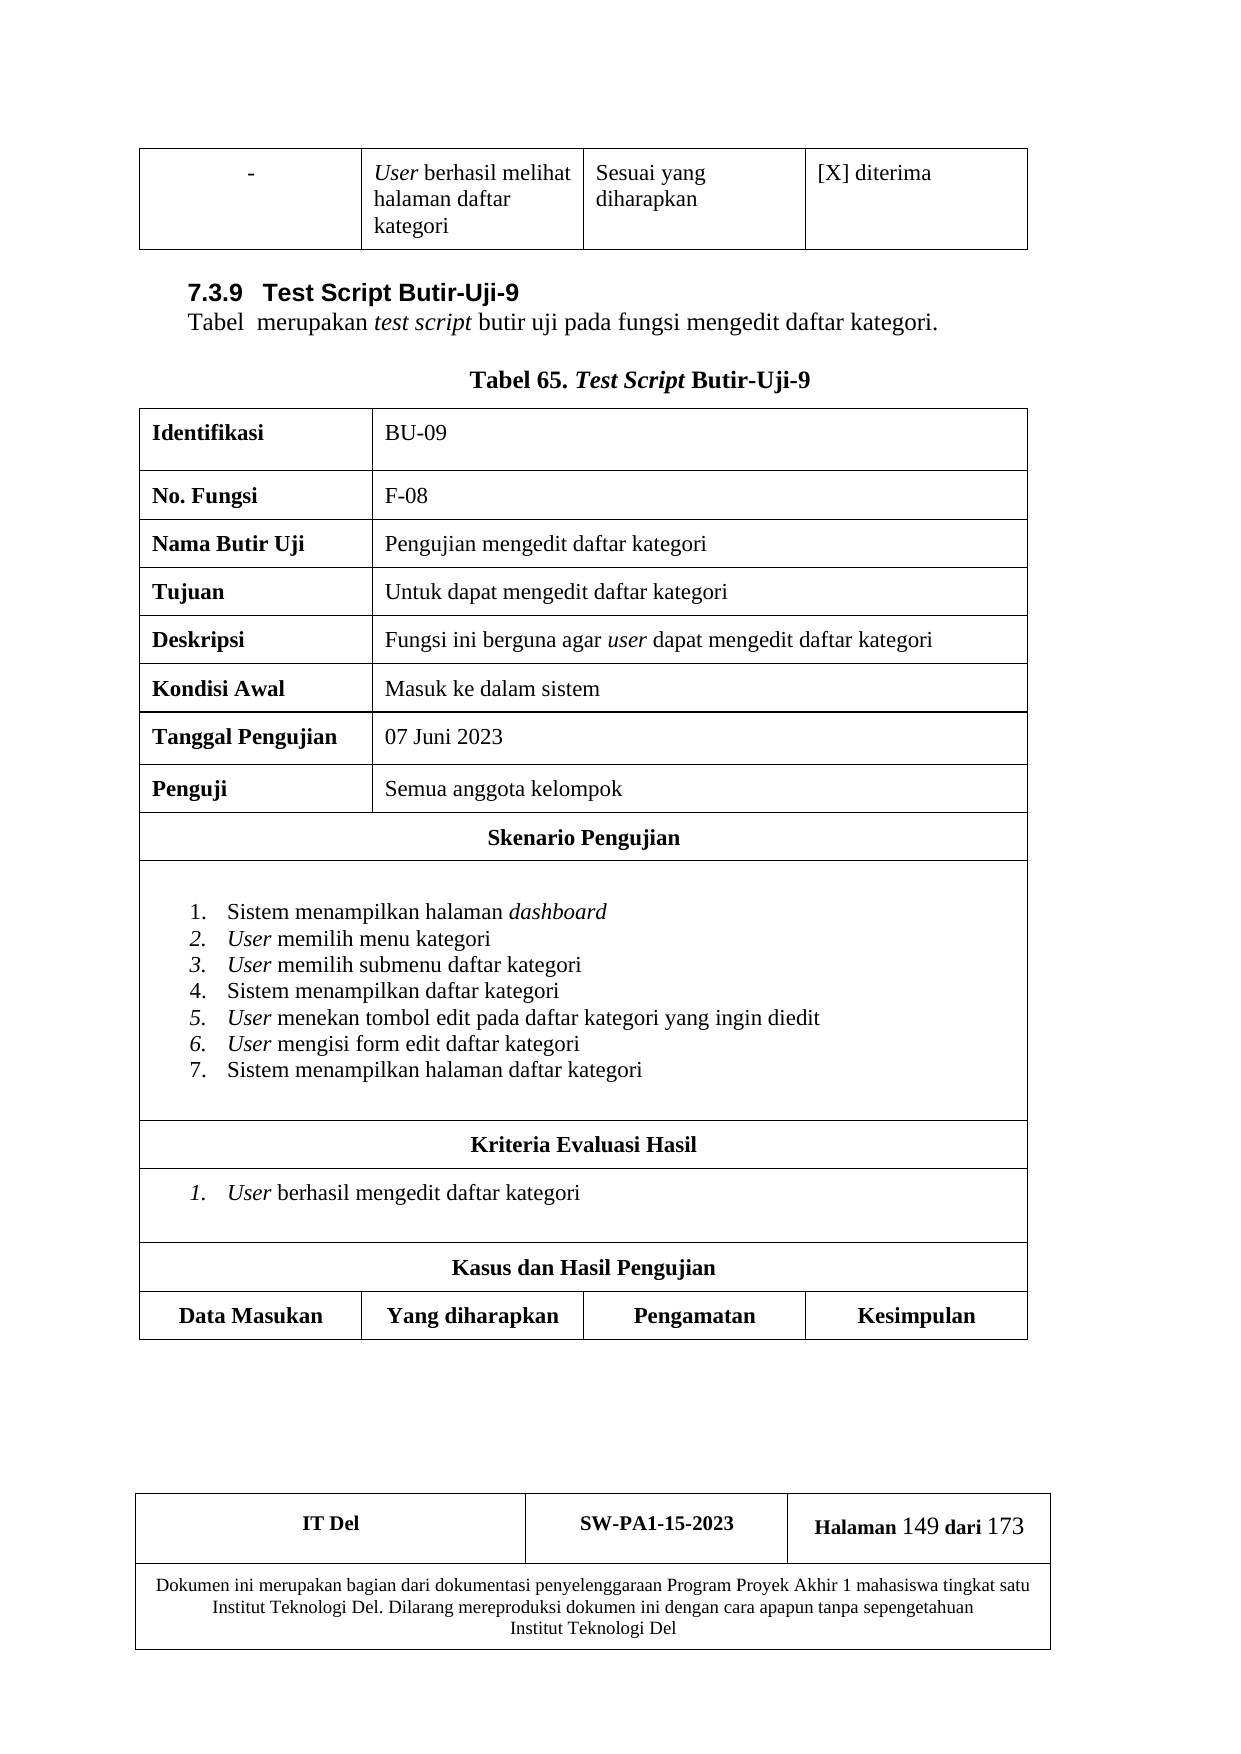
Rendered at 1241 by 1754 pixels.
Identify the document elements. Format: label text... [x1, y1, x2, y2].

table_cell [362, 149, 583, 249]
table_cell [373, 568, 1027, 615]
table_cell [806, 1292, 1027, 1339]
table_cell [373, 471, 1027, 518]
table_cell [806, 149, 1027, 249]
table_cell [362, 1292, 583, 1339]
list Test Script Butir-Uji-9 [187, 278, 1092, 307]
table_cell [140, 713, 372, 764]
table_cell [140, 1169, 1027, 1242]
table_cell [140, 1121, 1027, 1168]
text Tabel merupakan test script butir uji pada fungsi mengedit daftar kategori. [187, 307, 1092, 336]
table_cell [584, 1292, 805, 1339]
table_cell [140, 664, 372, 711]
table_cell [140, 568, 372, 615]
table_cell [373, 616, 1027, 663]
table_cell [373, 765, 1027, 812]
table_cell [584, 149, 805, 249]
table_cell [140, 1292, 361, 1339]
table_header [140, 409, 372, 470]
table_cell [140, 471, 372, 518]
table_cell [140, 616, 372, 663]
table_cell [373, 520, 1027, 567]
text Tabel 65. Test Script Butir-Uji-9 [187, 365, 1092, 393]
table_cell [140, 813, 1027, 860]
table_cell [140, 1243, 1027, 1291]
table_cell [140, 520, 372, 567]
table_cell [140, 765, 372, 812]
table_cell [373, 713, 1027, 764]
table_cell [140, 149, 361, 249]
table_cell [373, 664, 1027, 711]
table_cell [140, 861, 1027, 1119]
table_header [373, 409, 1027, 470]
